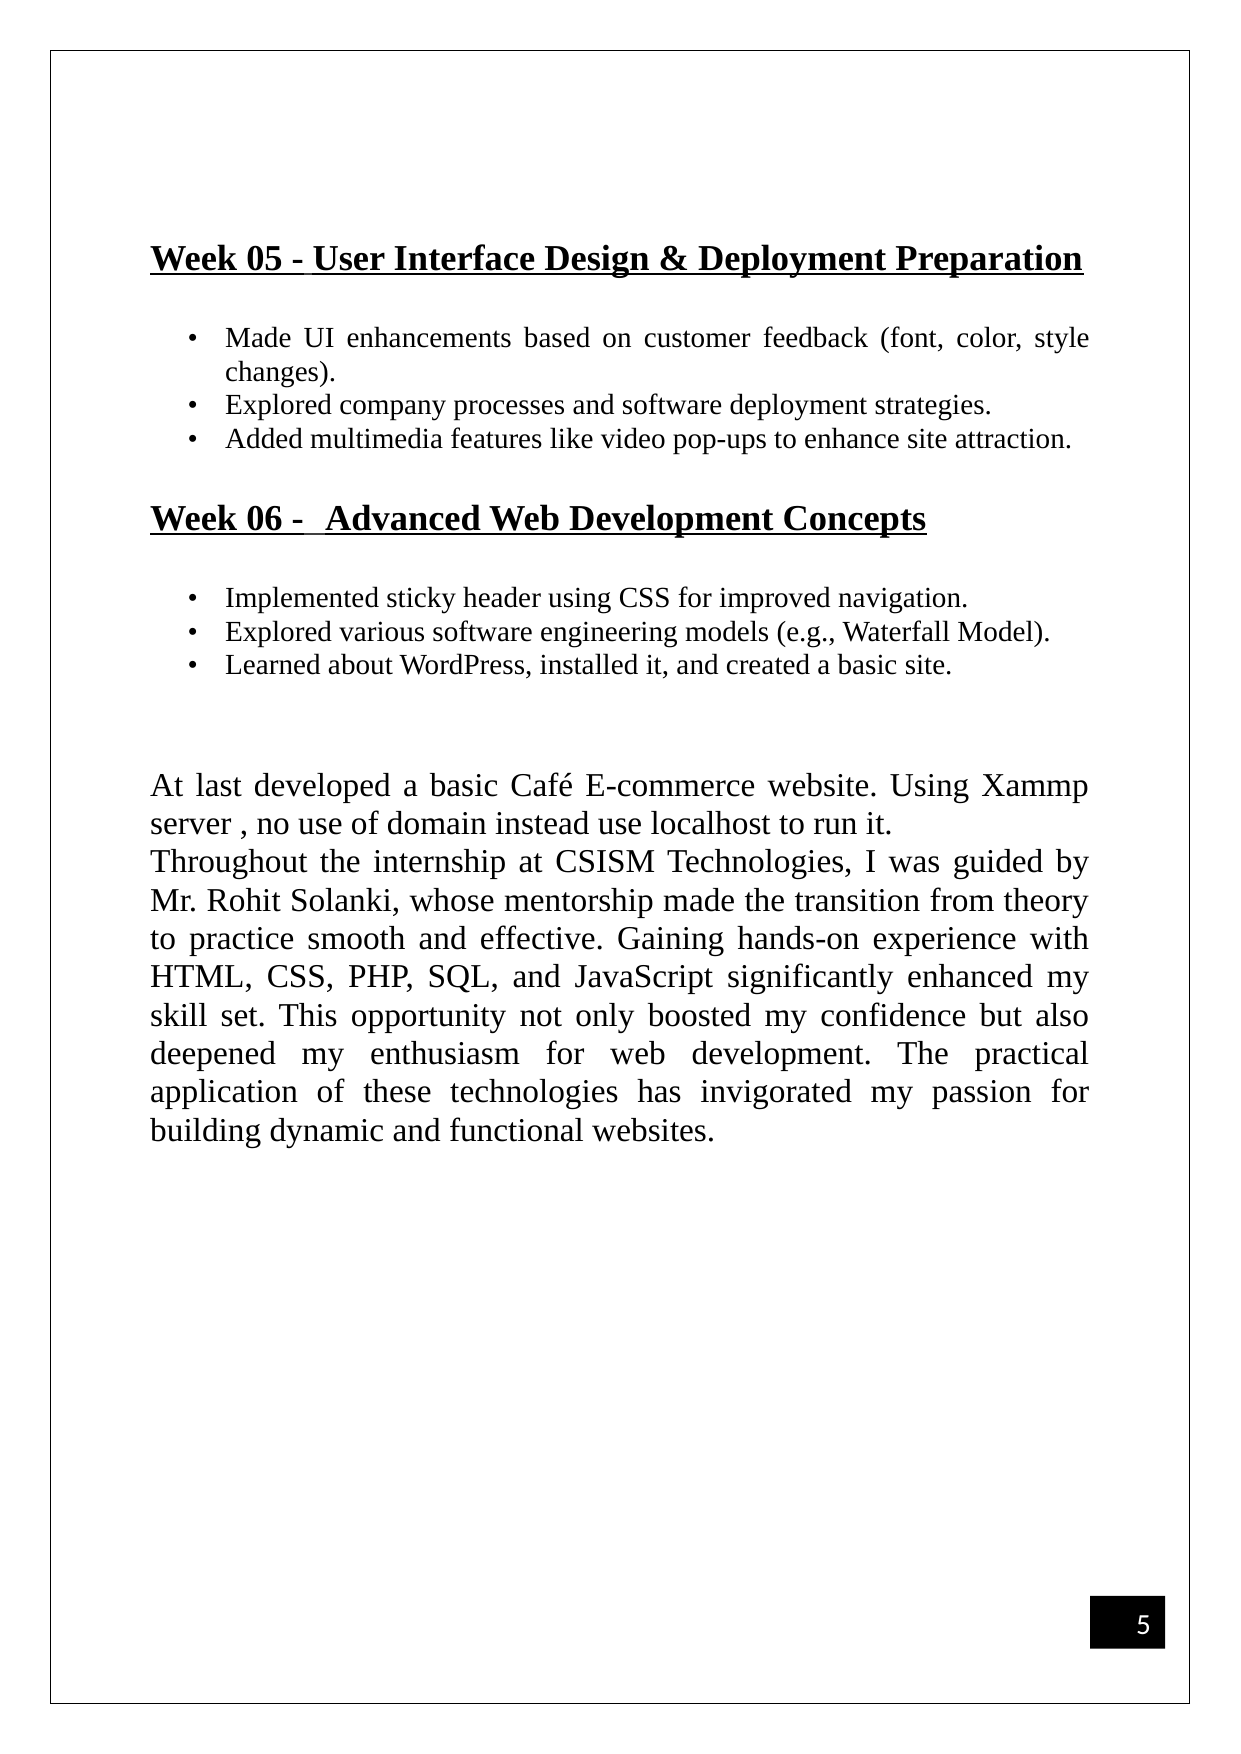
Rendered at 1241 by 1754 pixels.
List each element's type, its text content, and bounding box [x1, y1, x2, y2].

list Implemented sticky header using CSS for improved navigation. [187, 580, 1090, 614]
list Added multimedia features like video pop-ups to enhance site attraction. [187, 421, 1090, 454]
list Explored company processes and software deployment strategies. [187, 387, 1090, 421]
list Learned about WordPress, installed it, and created a basic site. [187, 647, 1090, 681]
text Week 05 - User Interface Design & Deployment Preparation [150, 236, 1090, 278]
text Throughout the internship at CSISM Technologies, I was guided by Mr. Rohit Solanki, whose mentorship made the transition from theory to practice smooth and effective. Gaining hands-on experience with HTML, CSS, PHP, SQL, and JavaScript significantly enhanced my skill set. This opportunity not only boosted my confidence but also deepened my enthusiasm for web development. The practical application of these technologies has invigorated my passion for building dynamic and functional websites. [150, 842, 1090, 1148]
list Made UI enhancements based on customer feedback (font, color, style changes). [187, 320, 1090, 387]
text At last developed a basic Café E-commerce website. Using Xammp server , no use of domain instead use localhost to run it. [150, 765, 1090, 842]
text Week 06 - Advanced Web Development Concepts [150, 496, 1090, 538]
list Explored various software engineering models (e.g., Waterfall Model). [187, 614, 1090, 647]
